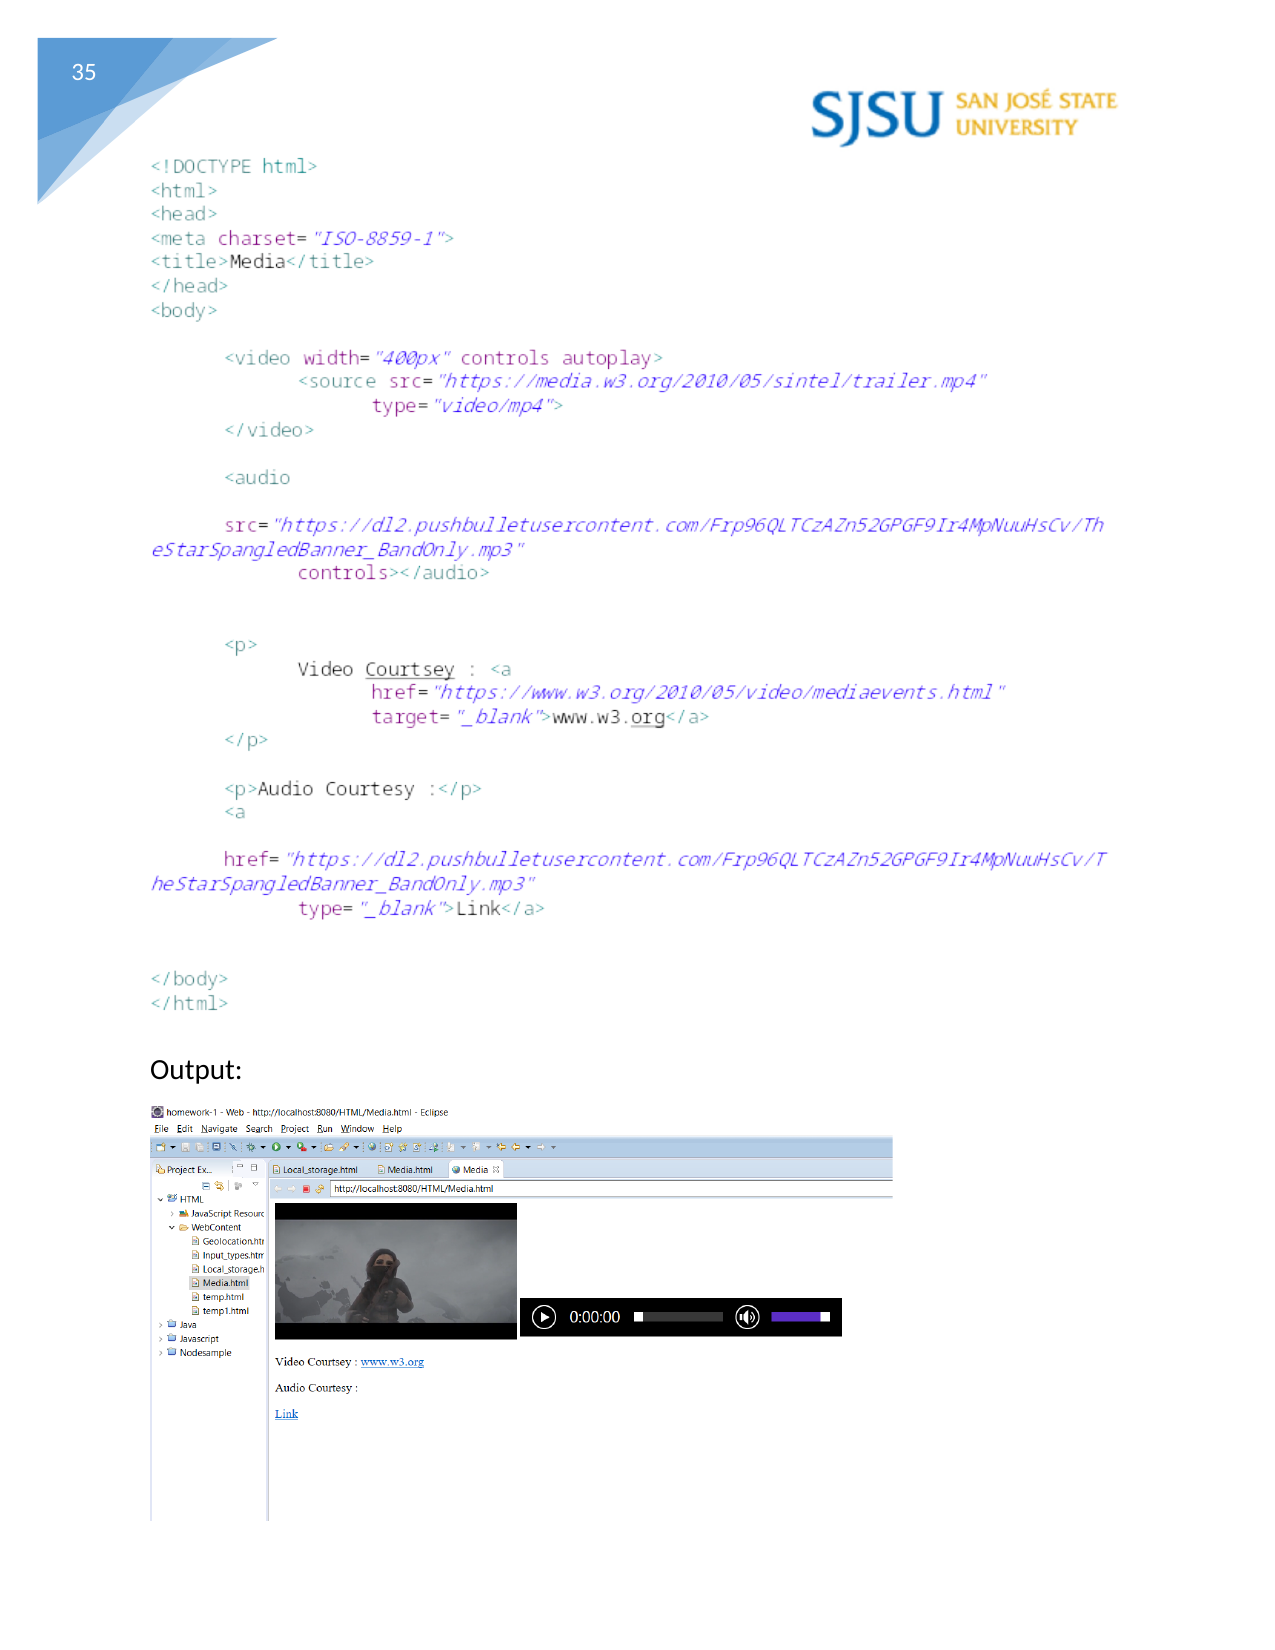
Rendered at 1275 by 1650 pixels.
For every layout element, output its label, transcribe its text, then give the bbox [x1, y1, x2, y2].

picture [37, 37, 279, 206]
picture [797, 75, 1125, 156]
picture [150, 1103, 893, 1521]
text Output: [150, 1051, 1125, 1087]
